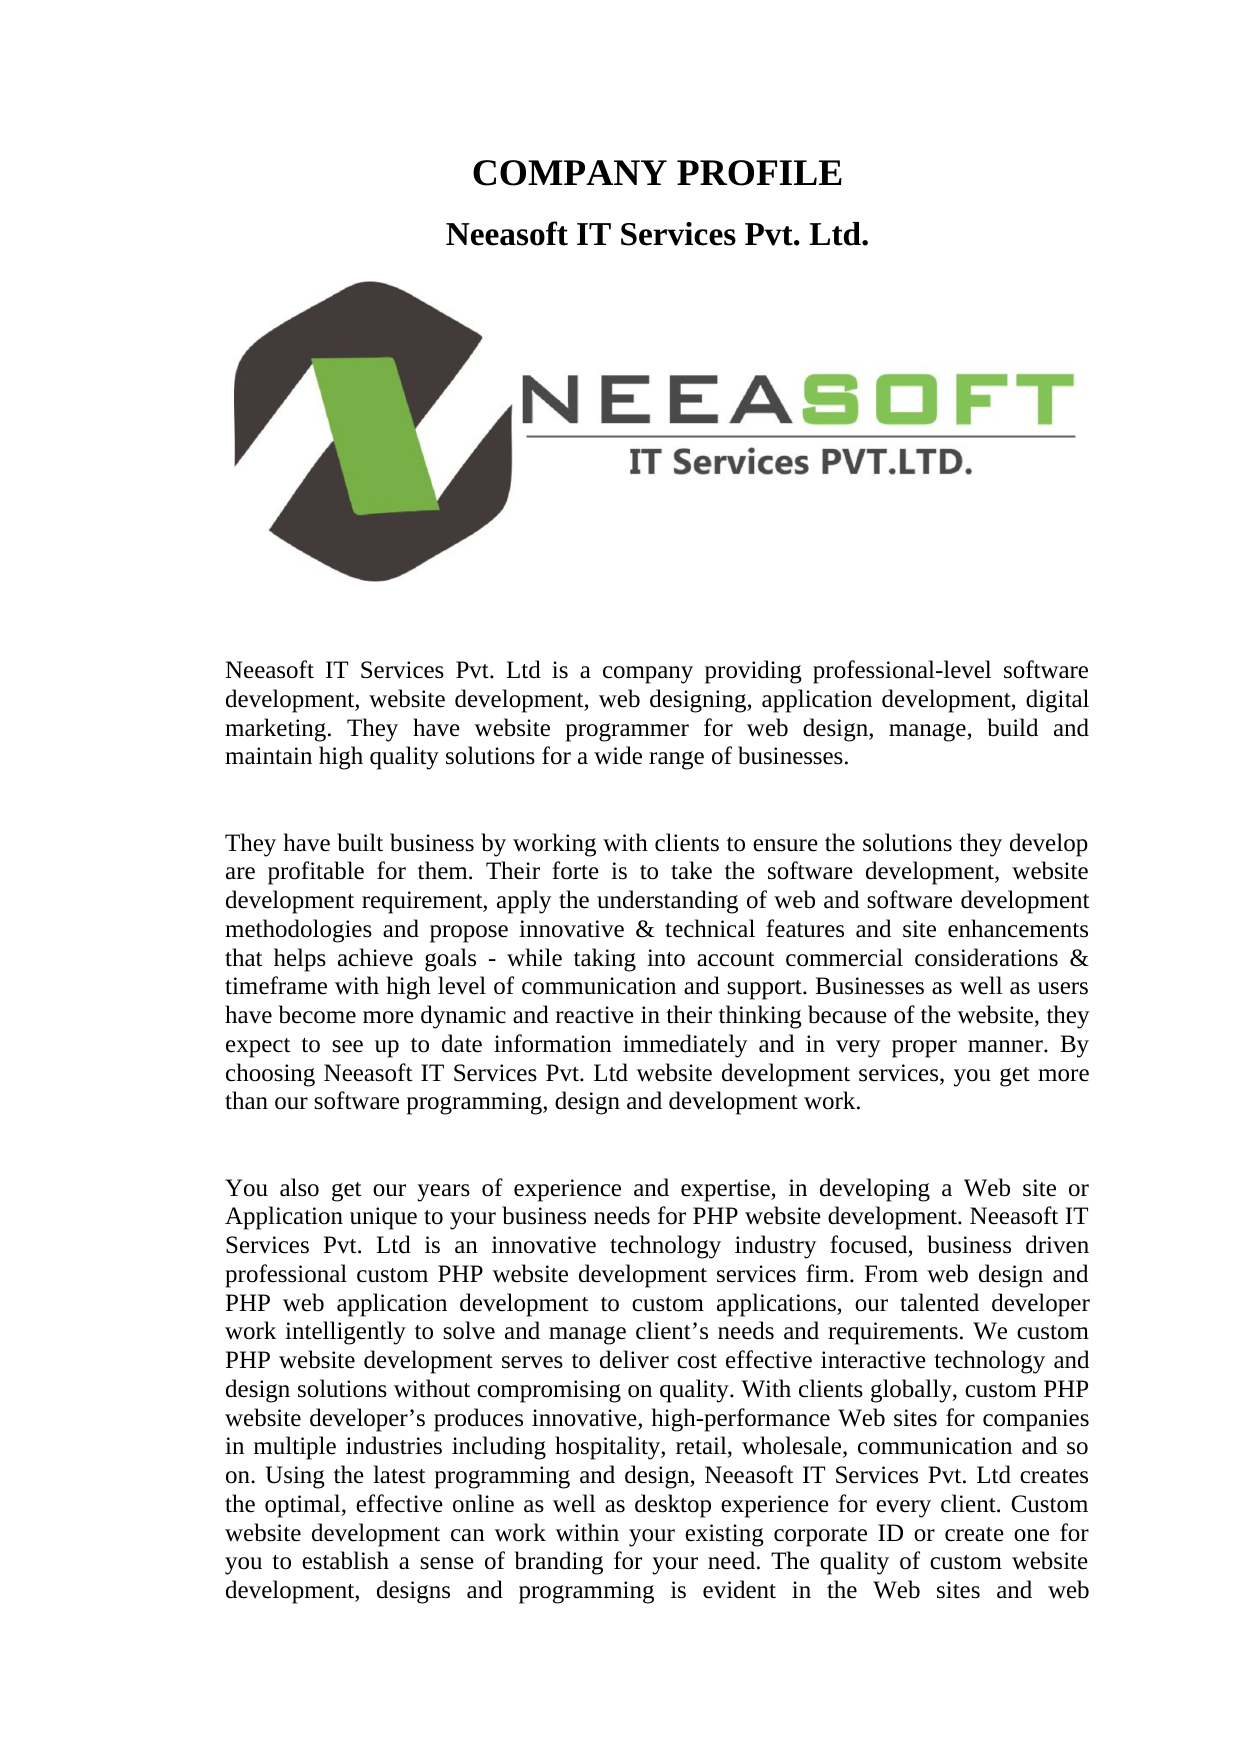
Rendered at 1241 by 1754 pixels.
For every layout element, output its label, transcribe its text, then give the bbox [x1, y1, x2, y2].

text They have built business by working with clients to ensure the solutions they develop are profitable for them. Their forte is to take the software development, website development requirement, apply the understanding of web and software development methodologies and propose innovative & technical features and site enhancements that helps achieve goals - while taking into account commercial considerations & timeframe with high level of communication and support. Businesses as well as users have become more dynamic and reactive in their thinking because of the website, they expect to see up to date information immediately and in very proper manner. By choosing Neeasoft IT Services Pvt. Ltd website development services, you get more than our software programming, design and development work. [225, 828, 1090, 1115]
text Neeasoft IT Services Pvt. Ltd. [225, 214, 1090, 252]
picture [225, 273, 1166, 598]
text Neeasoft IT Services Pvt. Ltd is a company providing professional-level software development, website development, web designing, application development, digital marketing. They have website programmer for web design, manage, build and maintain high quality solutions for a wide range of businesses. [225, 655, 1090, 770]
text COMPANY PROFILE [225, 150, 1090, 193]
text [225, 1173, 1090, 1604]
